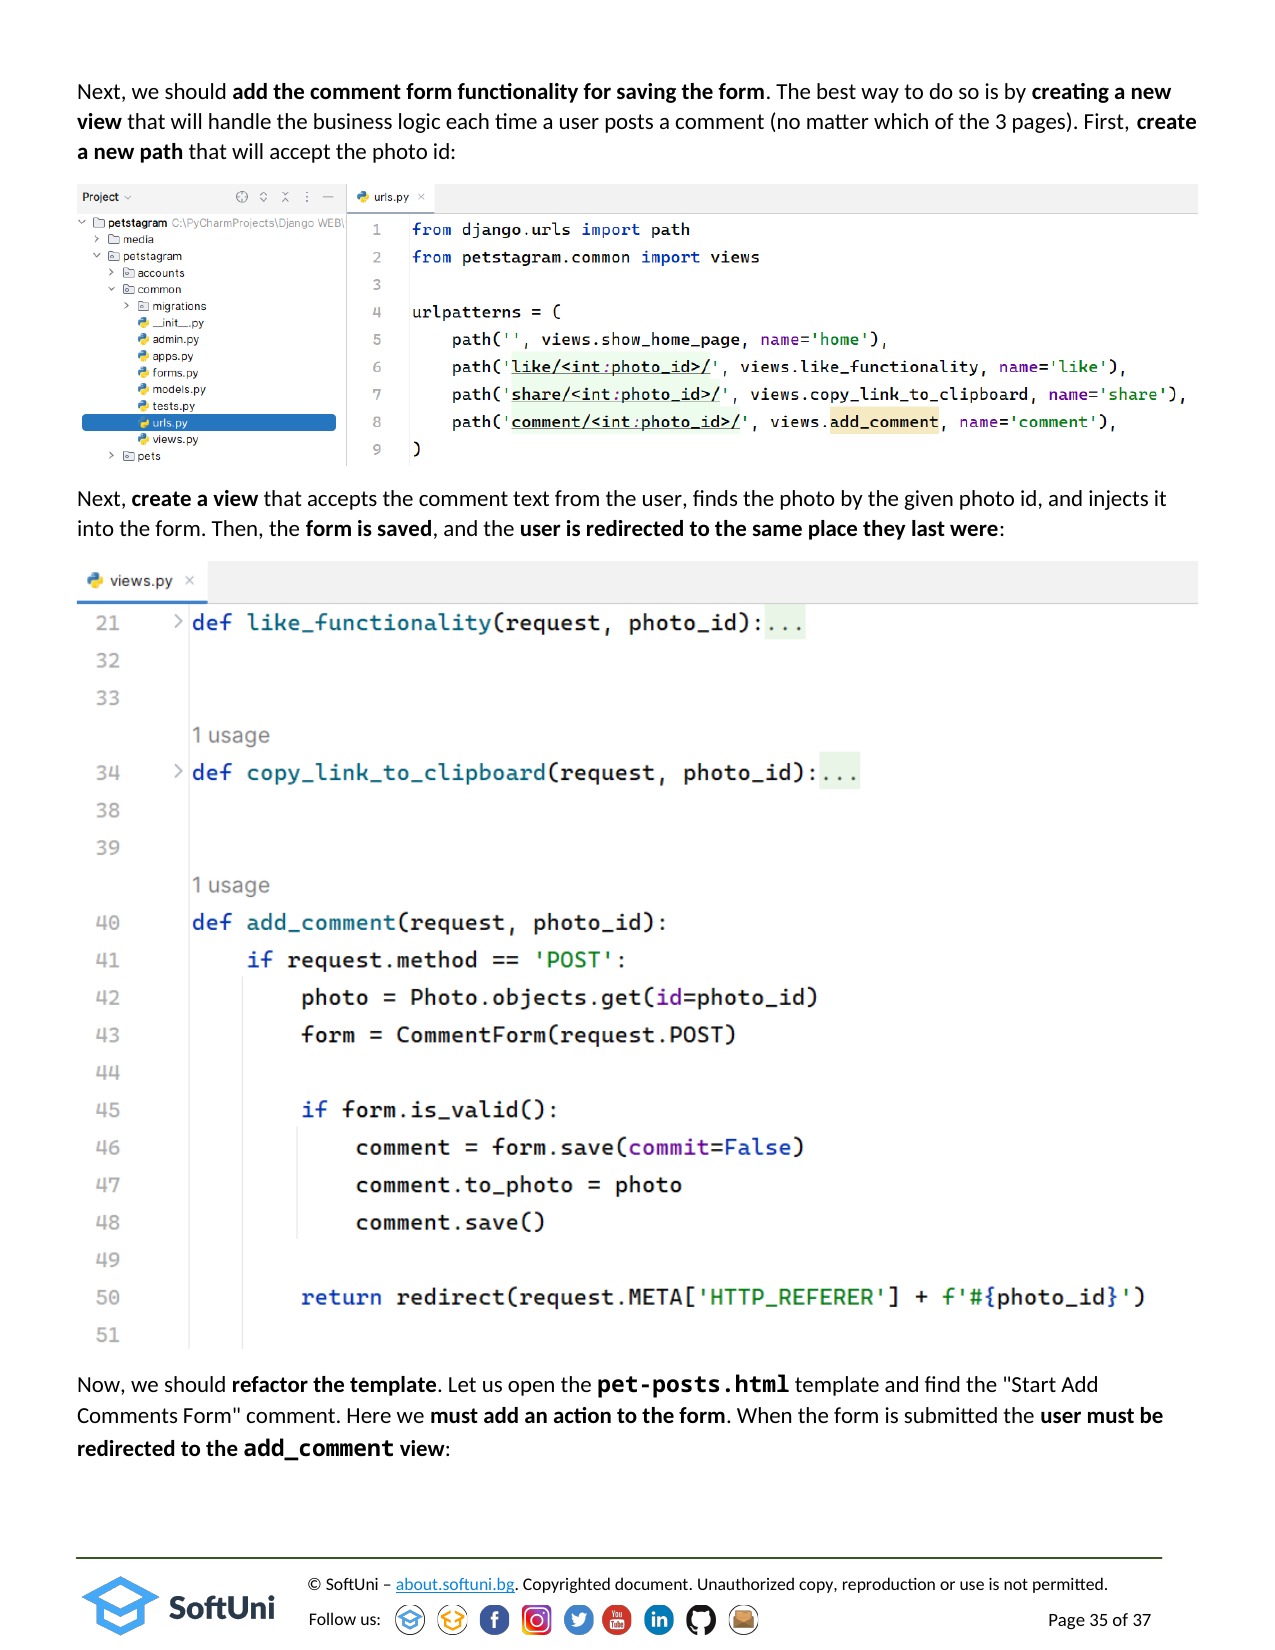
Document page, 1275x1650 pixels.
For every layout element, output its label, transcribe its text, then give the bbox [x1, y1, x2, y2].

picture [665, 1626, 674, 1635]
picture [644, 1605, 651, 1613]
picture [602, 1605, 632, 1635]
picture [686, 1605, 716, 1635]
picture [728, 1605, 759, 1635]
picture [76, 561, 1199, 1349]
picture [76, 184, 1199, 466]
text Next, we should add the comment form functionality for saving the form. The best way to do so is by creating a new view that will handle the business logic each time a user posts a comment (no matter which of the 3 pages). First, create a new path that will accept the photo id: [77, 77, 1198, 165]
picture [395, 1605, 425, 1635]
picture [658, 1617, 667, 1626]
picture [644, 1626, 653, 1635]
picture [667, 1605, 674, 1613]
text Next, create a view that accepts the comment text from the user, finds the photo by the given photo id, and injects it into the form. Then, the form is saved, and the user is redirected to the same place they last were: [77, 484, 1198, 542]
picture [437, 1605, 468, 1635]
text Now, we should refactor the template. Let us open the pet-posts.html template and find the "Start Add Comments Form" comment. Here we must add an action to the form. When the form is submitted the user must be redirected to the add_comment view: [77, 1368, 1198, 1463]
picture [75, 1570, 281, 1641]
picture [522, 1605, 552, 1635]
picture [564, 1605, 594, 1635]
picture [479, 1605, 510, 1635]
